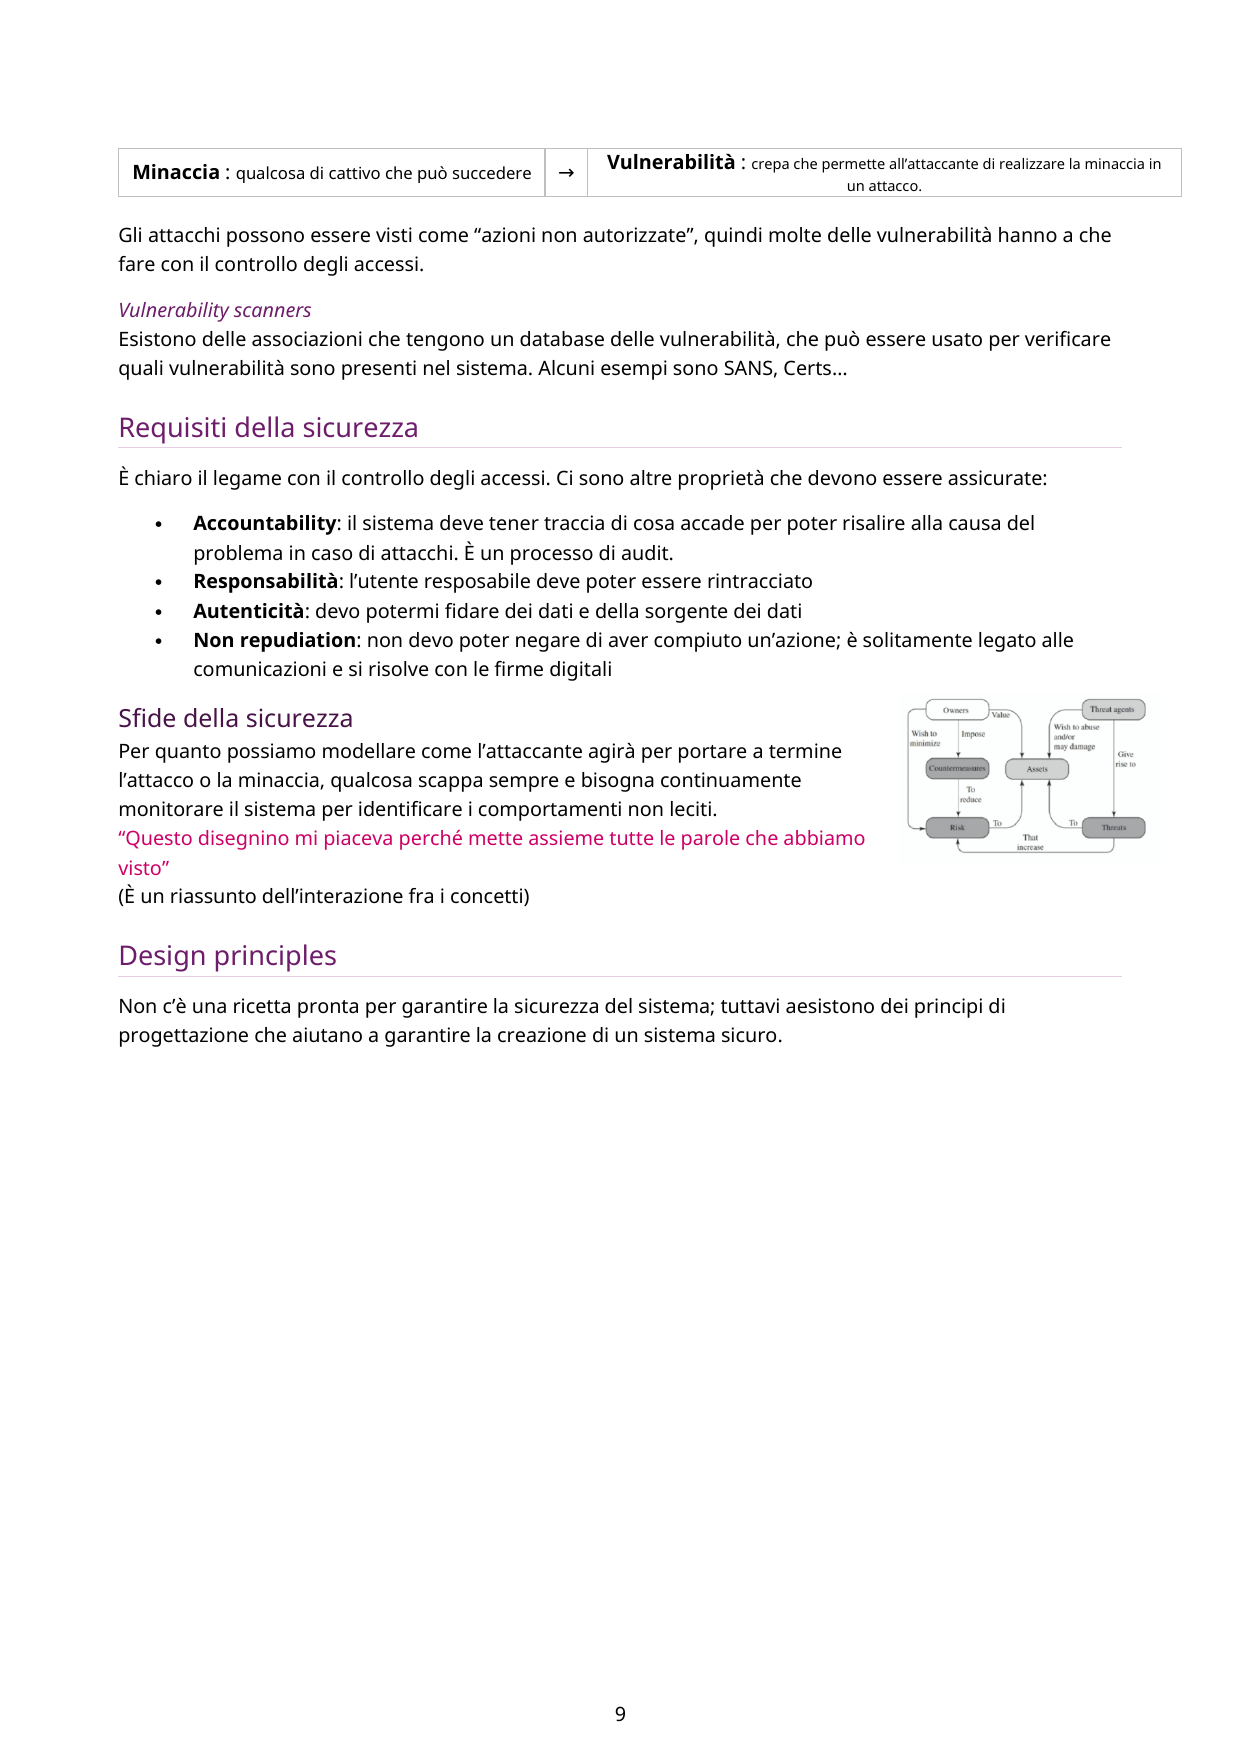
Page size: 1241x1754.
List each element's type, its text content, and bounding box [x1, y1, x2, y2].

subtitle Vulnerability scanners [118, 296, 1122, 323]
text Esistono delle associazioni che tengono un database delle vulnerabilità, che può essere usato per verificare quali vulnerabilità sono presenti nel sistema. Alcuni esempi sono SANS, Certs… [118, 325, 1122, 381]
list Non repudiation: non devo poter negare di aver compiuto un’azione; è solitamente legato alle comunicazioni e si risolve con le firme digitali [156, 626, 1122, 682]
table_header Minaccia : qualcosa di cattivo che può succedere [119, 149, 544, 196]
text Non c’è una ricetta pronta per garantire la sicurezza del sistema; tuttavi aesistono dei principi di progettazione che aiutano a garantire la creazione di un sistema sicuro. [118, 992, 1122, 1048]
list Autenticità: devo potermi fidare dei dati e della sorgente dei dati [156, 597, 1122, 624]
subtitle Design principles [118, 937, 1122, 976]
subtitle Sfide della sicurezza [118, 701, 898, 735]
list Responsabilità: l’utente resposabile deve poter essere rintracciato [156, 568, 1122, 595]
table_header → [546, 149, 587, 196]
text È chiaro il legame con il controllo degli accessi. Ci sono altre proprietà che devono essere assicurate: [118, 464, 1122, 491]
picture [898, 693, 1161, 864]
text Gli attacchi possono essere visti come “azioni non autorizzate”, quindi molte delle vulnerabilità hanno a che fare con il controllo degli accessi. [118, 222, 1122, 278]
list Accountability: il sistema deve tener traccia di cosa accade per poter risalire alla causa del problema in caso di attacchi. È un processo di audit. [156, 510, 1122, 566]
text Per quanto possiamo modellare come l’attaccante agirà per portare a termine l’attacco o la minaccia, qualcosa scappa sempre e bisogna continuamente monitorare il sistema per identificare i comportamenti non leciti. “Questo disegnino mi piaceva perché mette assieme tutte le parole che abbiamo visto” (È un riassunto dell’interazione fra i concetti) [118, 737, 1122, 910]
table_header Vulnerabilità : crepa che permette all’attaccante di realizzare la minaccia in un attacco. [588, 149, 1181, 196]
subtitle Requisiti della sicurezza [118, 408, 1122, 447]
